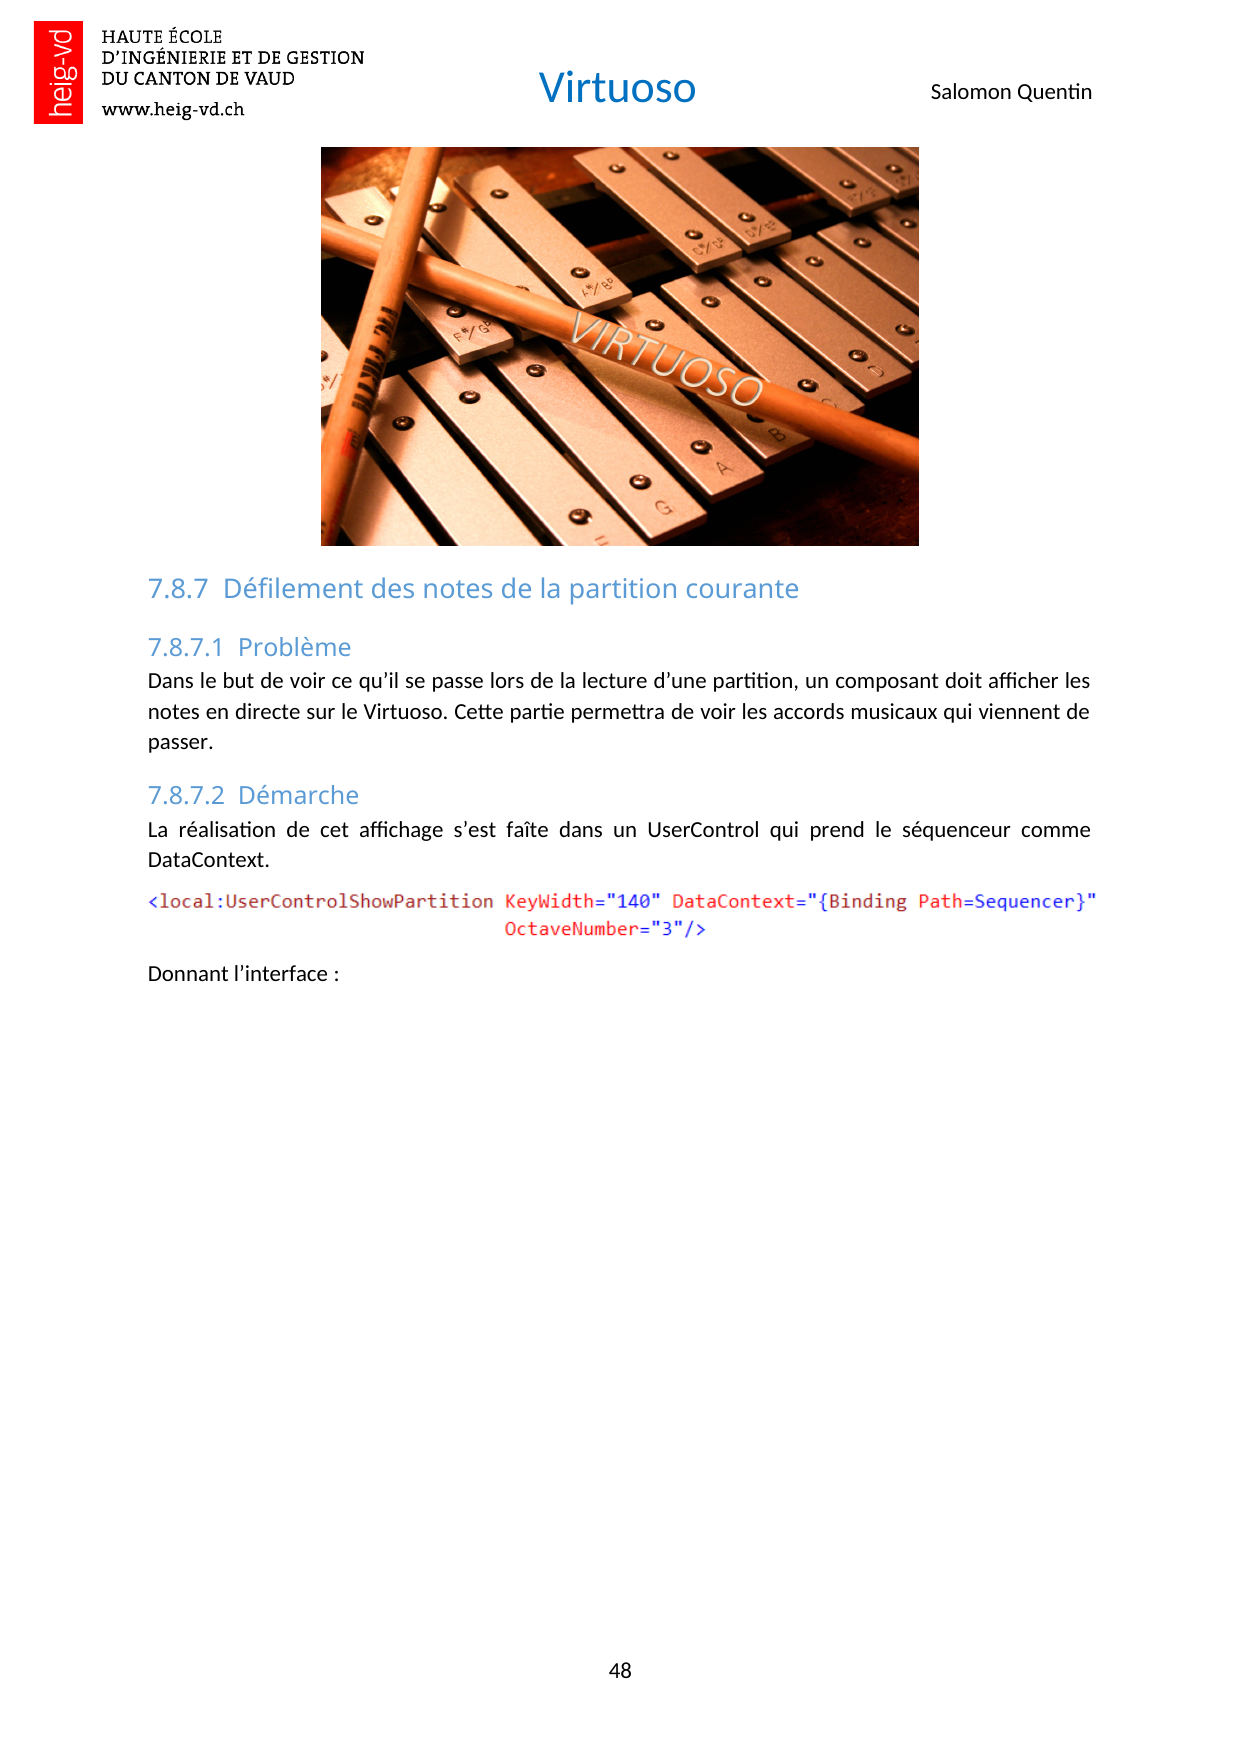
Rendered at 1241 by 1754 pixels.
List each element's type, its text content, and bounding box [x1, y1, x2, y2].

picture [321, 147, 919, 546]
text La réalisation de cet affichage s’est faîte dans un UserControl qui prend le séquenceur comme DataContext. [148, 815, 1093, 873]
picture [33, 21, 364, 124]
text Donnant l’interface : [148, 959, 1093, 987]
picture [147, 891, 1100, 940]
subtitle Défilement des notes de la partition courante [148, 569, 1093, 606]
subtitle Démarche [148, 778, 1093, 812]
text Dans le but de voir ce qu’il se passe lors de la lecture d’une partition, un composant doit afficher les notes en directe sur le Virtuoso. Cette partie permettra de voir les accords musicaux qui viennent de passer. [148, 667, 1093, 755]
subtitle Problème [148, 630, 1093, 664]
